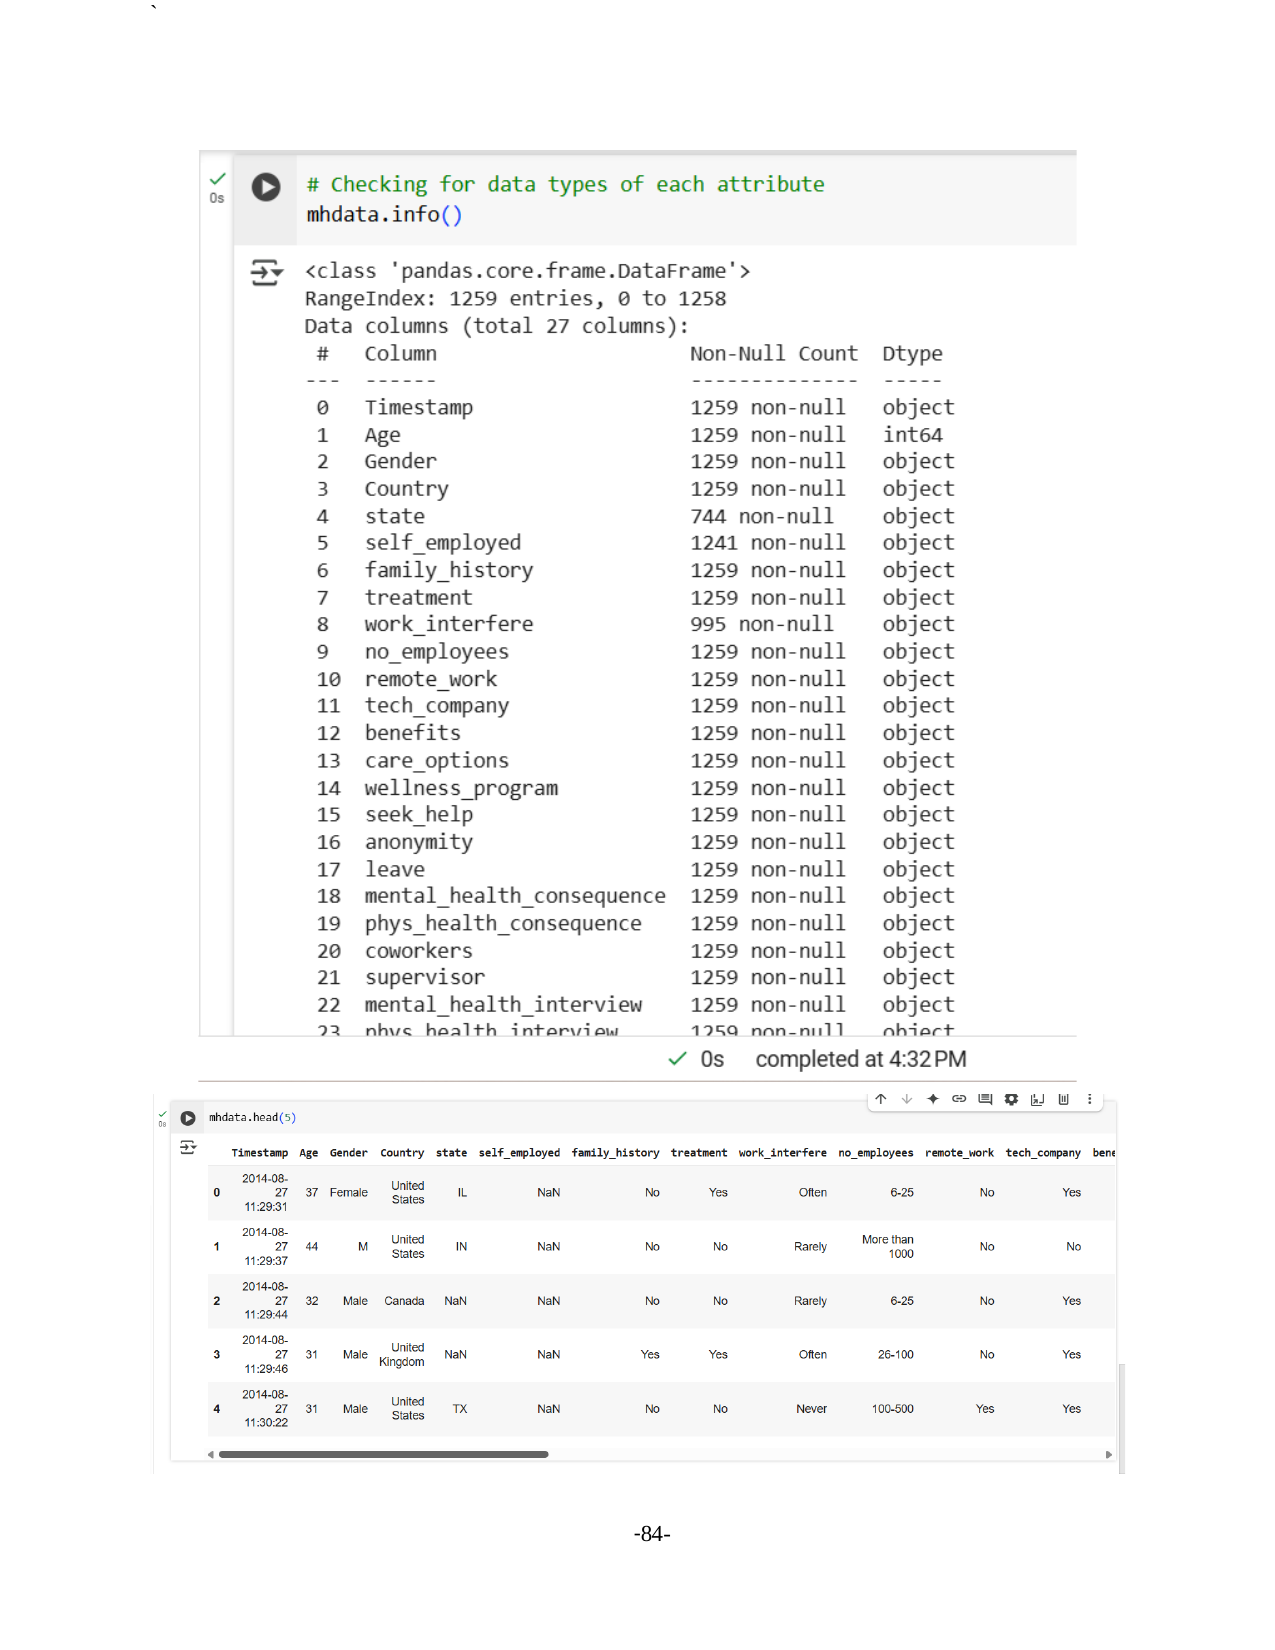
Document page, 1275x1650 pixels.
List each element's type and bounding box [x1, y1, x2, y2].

picture [198, 150, 1077, 1082]
picture [150, 1094, 1125, 1474]
